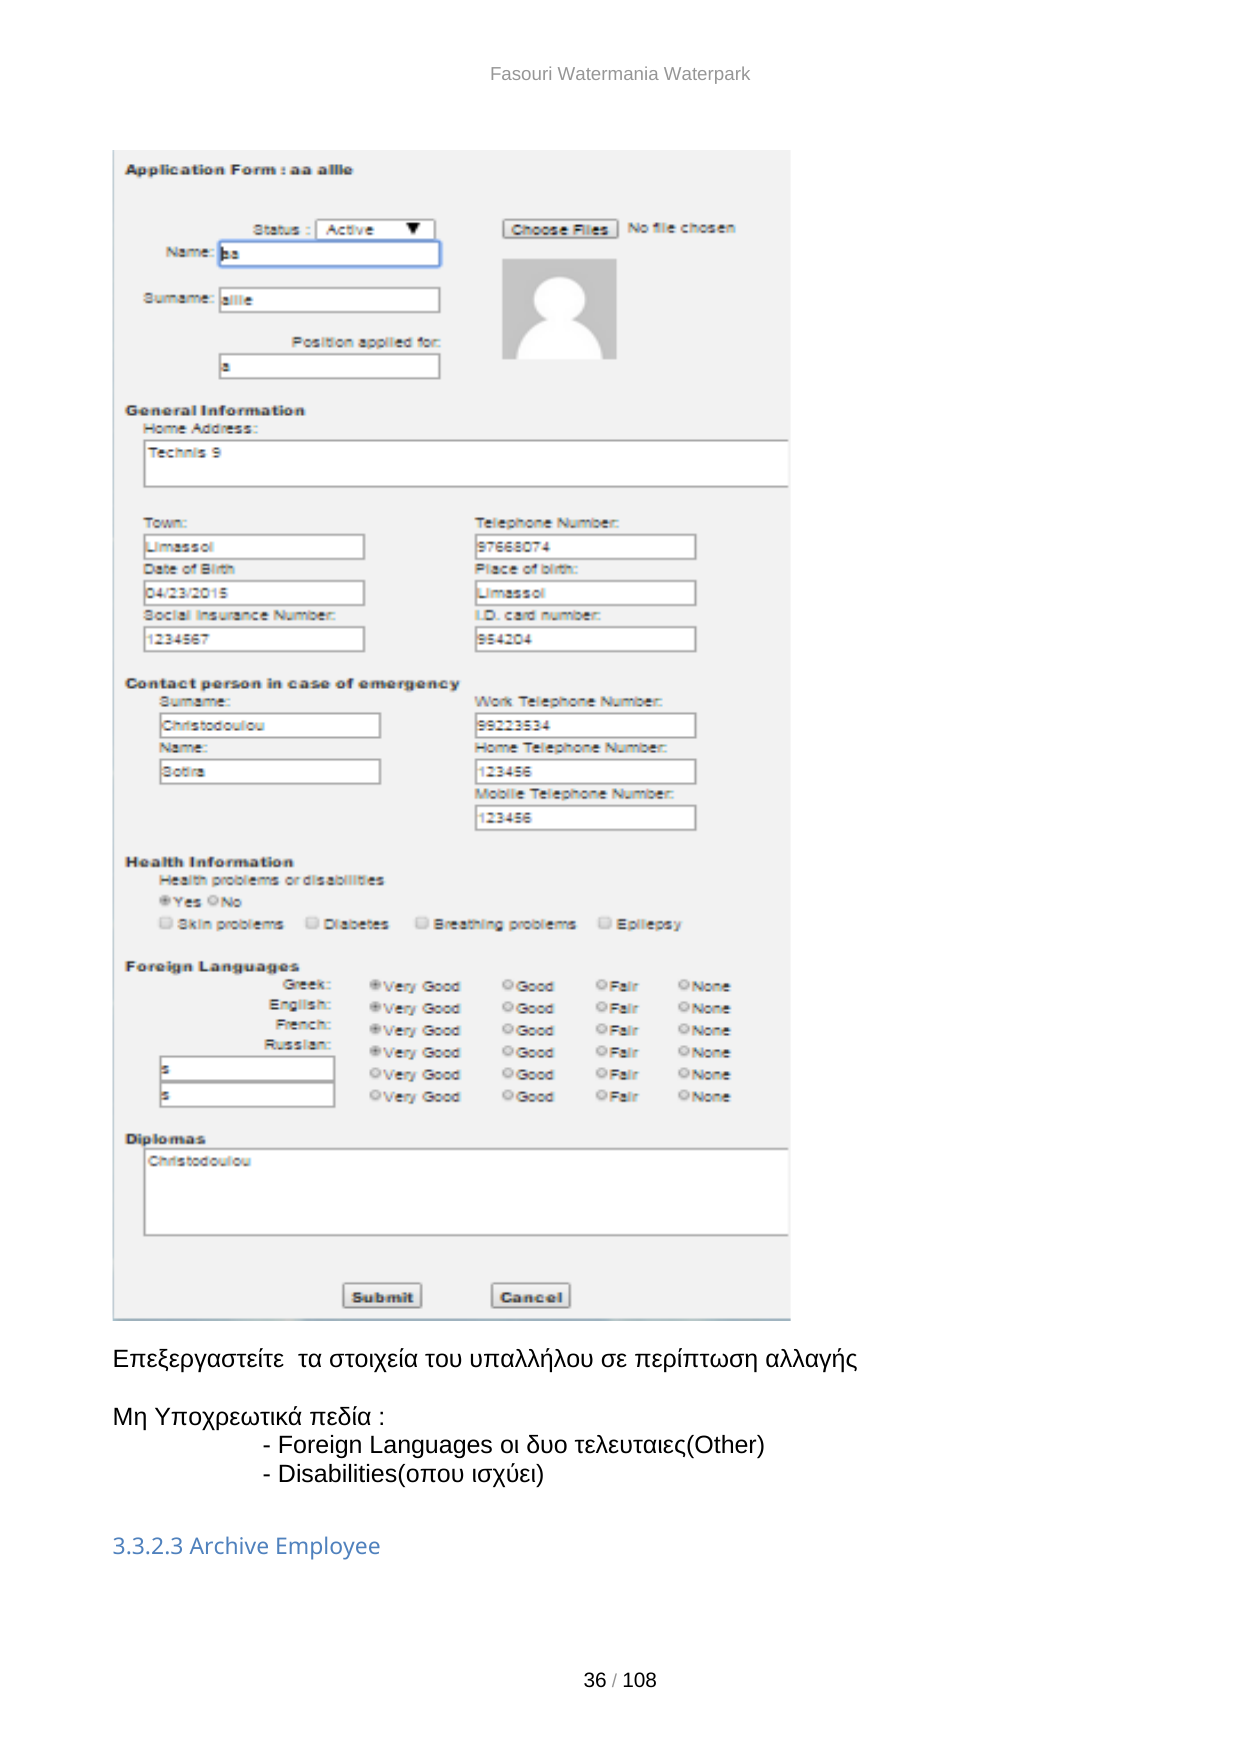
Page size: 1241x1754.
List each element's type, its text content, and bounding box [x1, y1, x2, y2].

text 3.3.2.3 Archive Employee [110, 1528, 1130, 1563]
text Μη Υποχρεωτικά πεδία : [112, 1402, 1128, 1431]
text - Disabilities(οπου ισχύει) [187, 1459, 1128, 1488]
picture [112, 150, 791, 1321]
text - Foreign Languages οι δυο τελευταιες(Other) [187, 1431, 1128, 1459]
text Επεξεργαστείτε τα στοιχεία του υπαλλήλου σε περίπτωση αλλαγής [112, 1344, 1128, 1373]
